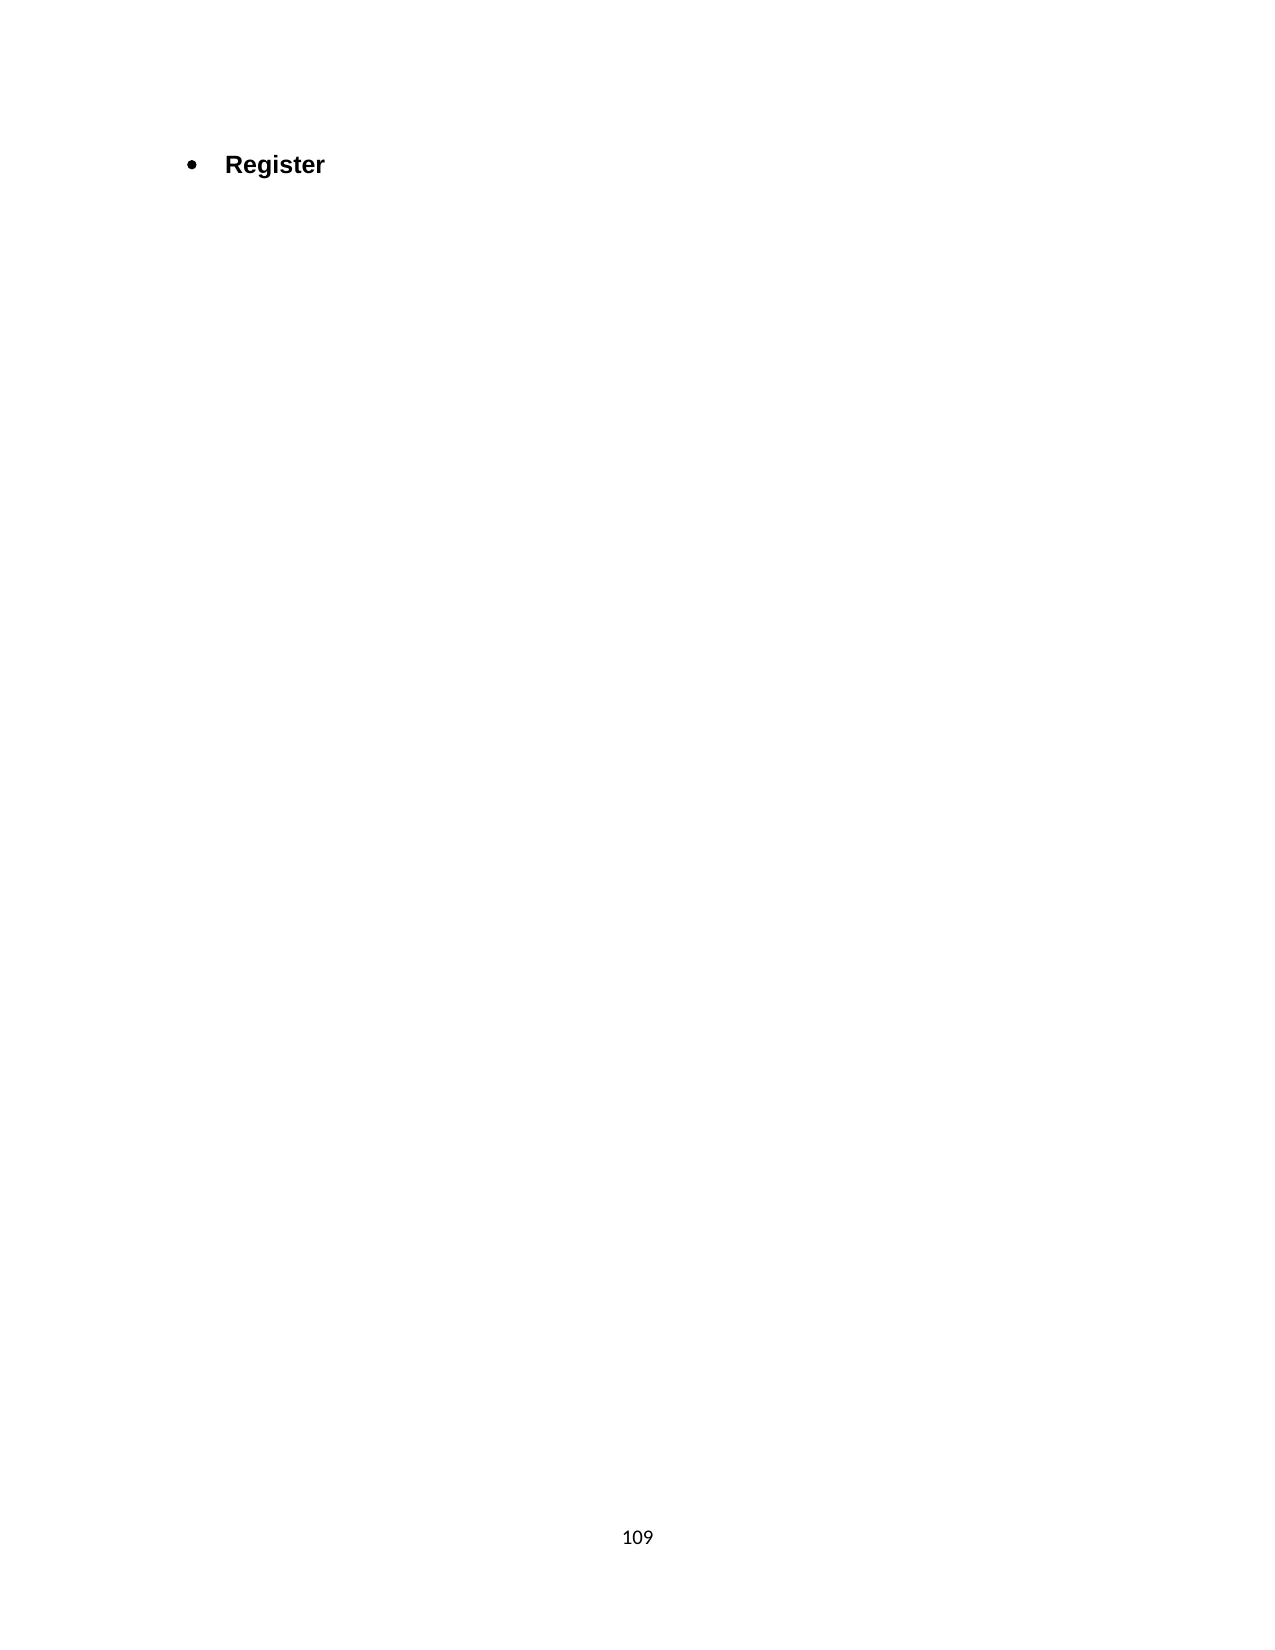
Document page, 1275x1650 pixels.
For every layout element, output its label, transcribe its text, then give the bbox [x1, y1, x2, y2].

list Register [187, 150, 1125, 179]
